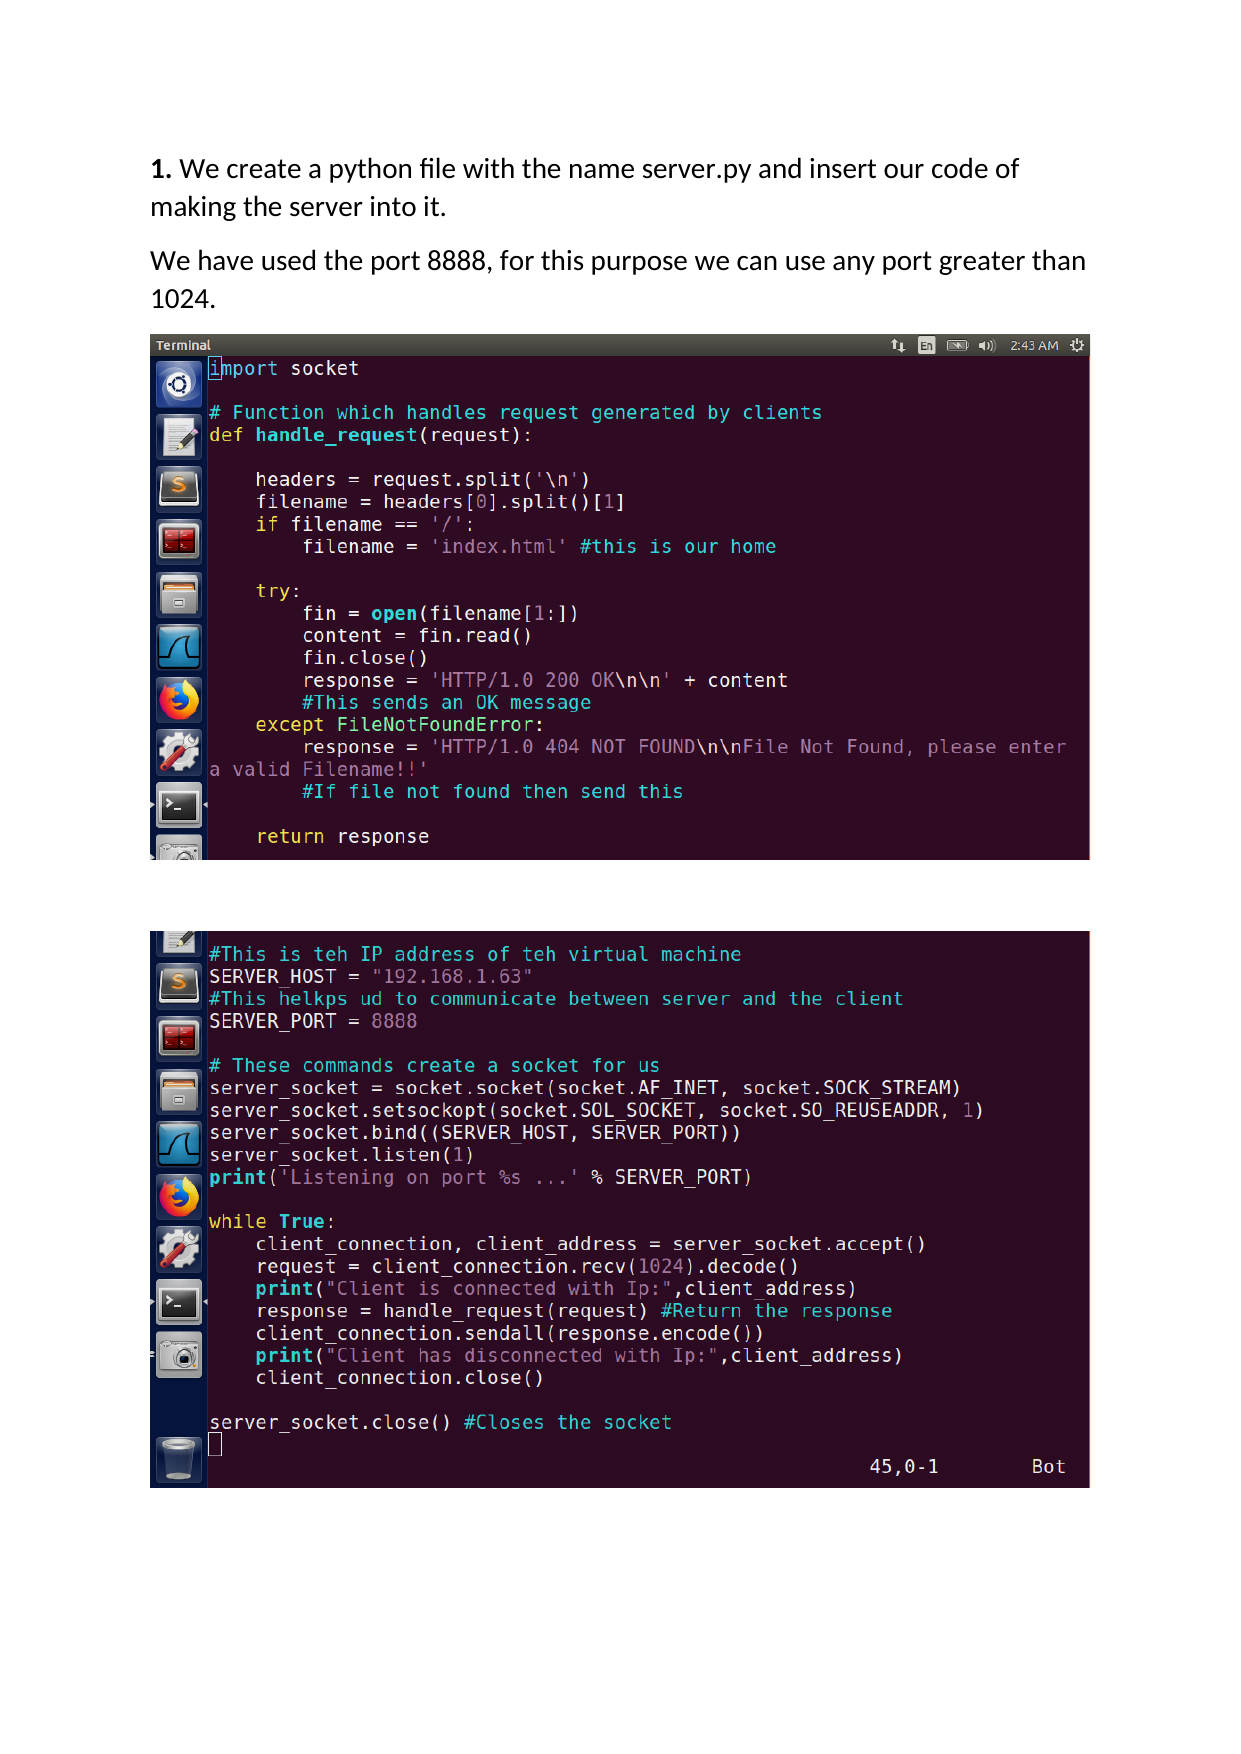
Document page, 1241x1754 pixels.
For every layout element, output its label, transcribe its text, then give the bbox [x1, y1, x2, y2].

text 1. We create a python file with the name server.py and insert our code of making the server into it. [150, 150, 1090, 223]
picture [150, 334, 1091, 860]
picture [150, 931, 1091, 1488]
text We have used the port 8888, for this purpose we can use any port greater than 1024. [150, 242, 1090, 315]
